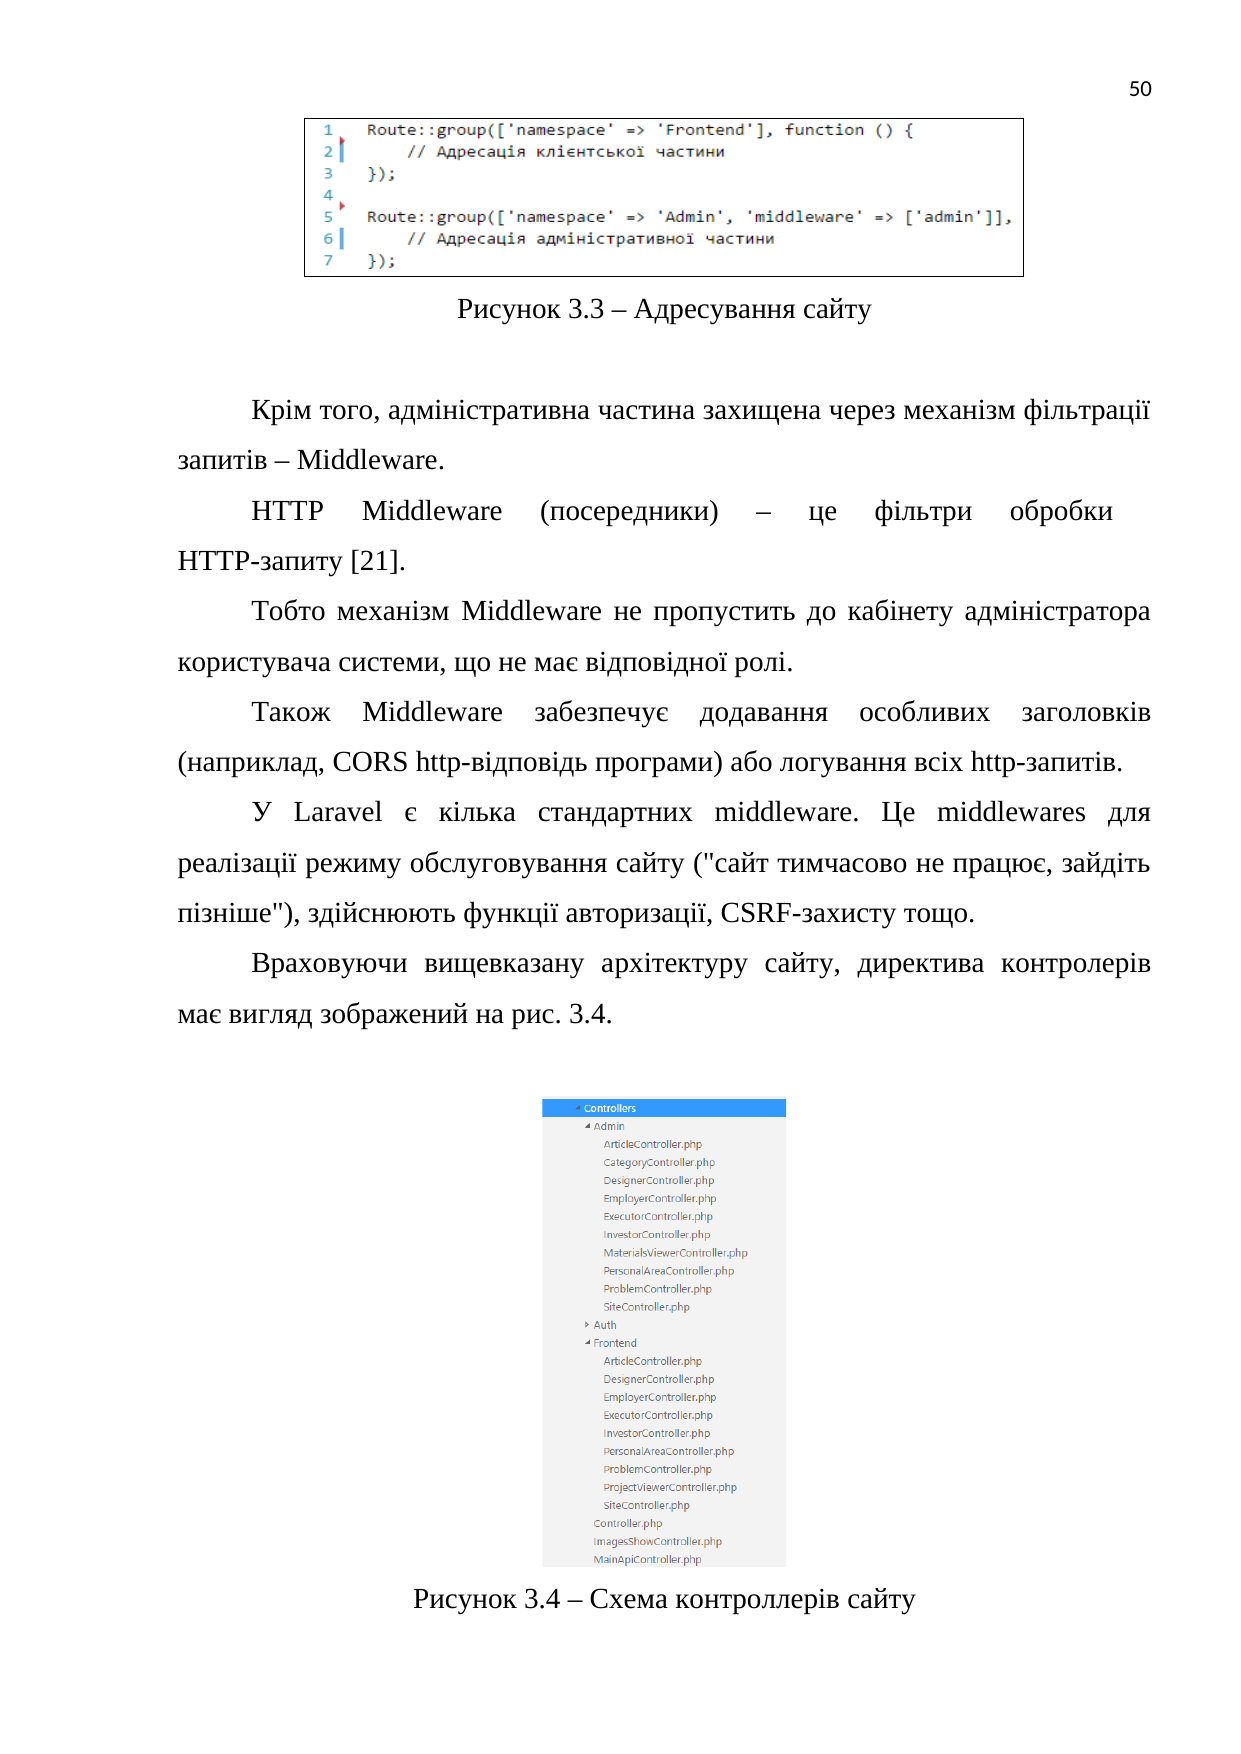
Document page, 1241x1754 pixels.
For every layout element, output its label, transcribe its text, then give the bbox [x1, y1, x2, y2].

picture [542, 1096, 787, 1567]
text Враховуючи вищевказану архітектуру сайту, директива контролерів має вигляд зображений на рис. 3.4. [177, 946, 1152, 1029]
text HTTP Middleware (посередники) – це фільтри обробки HTTP-запиту [21]. [177, 493, 1152, 577]
picture [305, 119, 1023, 276]
text Тобто механізм Middleware не пропустить до кабінету адміністратора користувача системи, що не має відповідної ролі. [177, 593, 1152, 677]
text У Laravel є кілька стандартних middleware. Це middlewares для реалізації режиму обслуговування сайту ("сайт тимчасово не працює, зайдіть пізніше"), здійснюють функції авторизації, CSRF-захисту тощо. [177, 794, 1152, 929]
text Крім того, адміністративна частина захищена через механізм фільтрації запитів – Middleware. [177, 392, 1152, 476]
text Також Middleware забезпечує додавання особливих заголовків (наприклад, CORS http-відповідь програми) або логування всіх http-запитів. [177, 694, 1152, 778]
text Рисунок 3.3 – Адресування сайту [177, 291, 1152, 325]
text Рисунок 3.4 – Схема контроллерів сайту [177, 1581, 1152, 1614]
